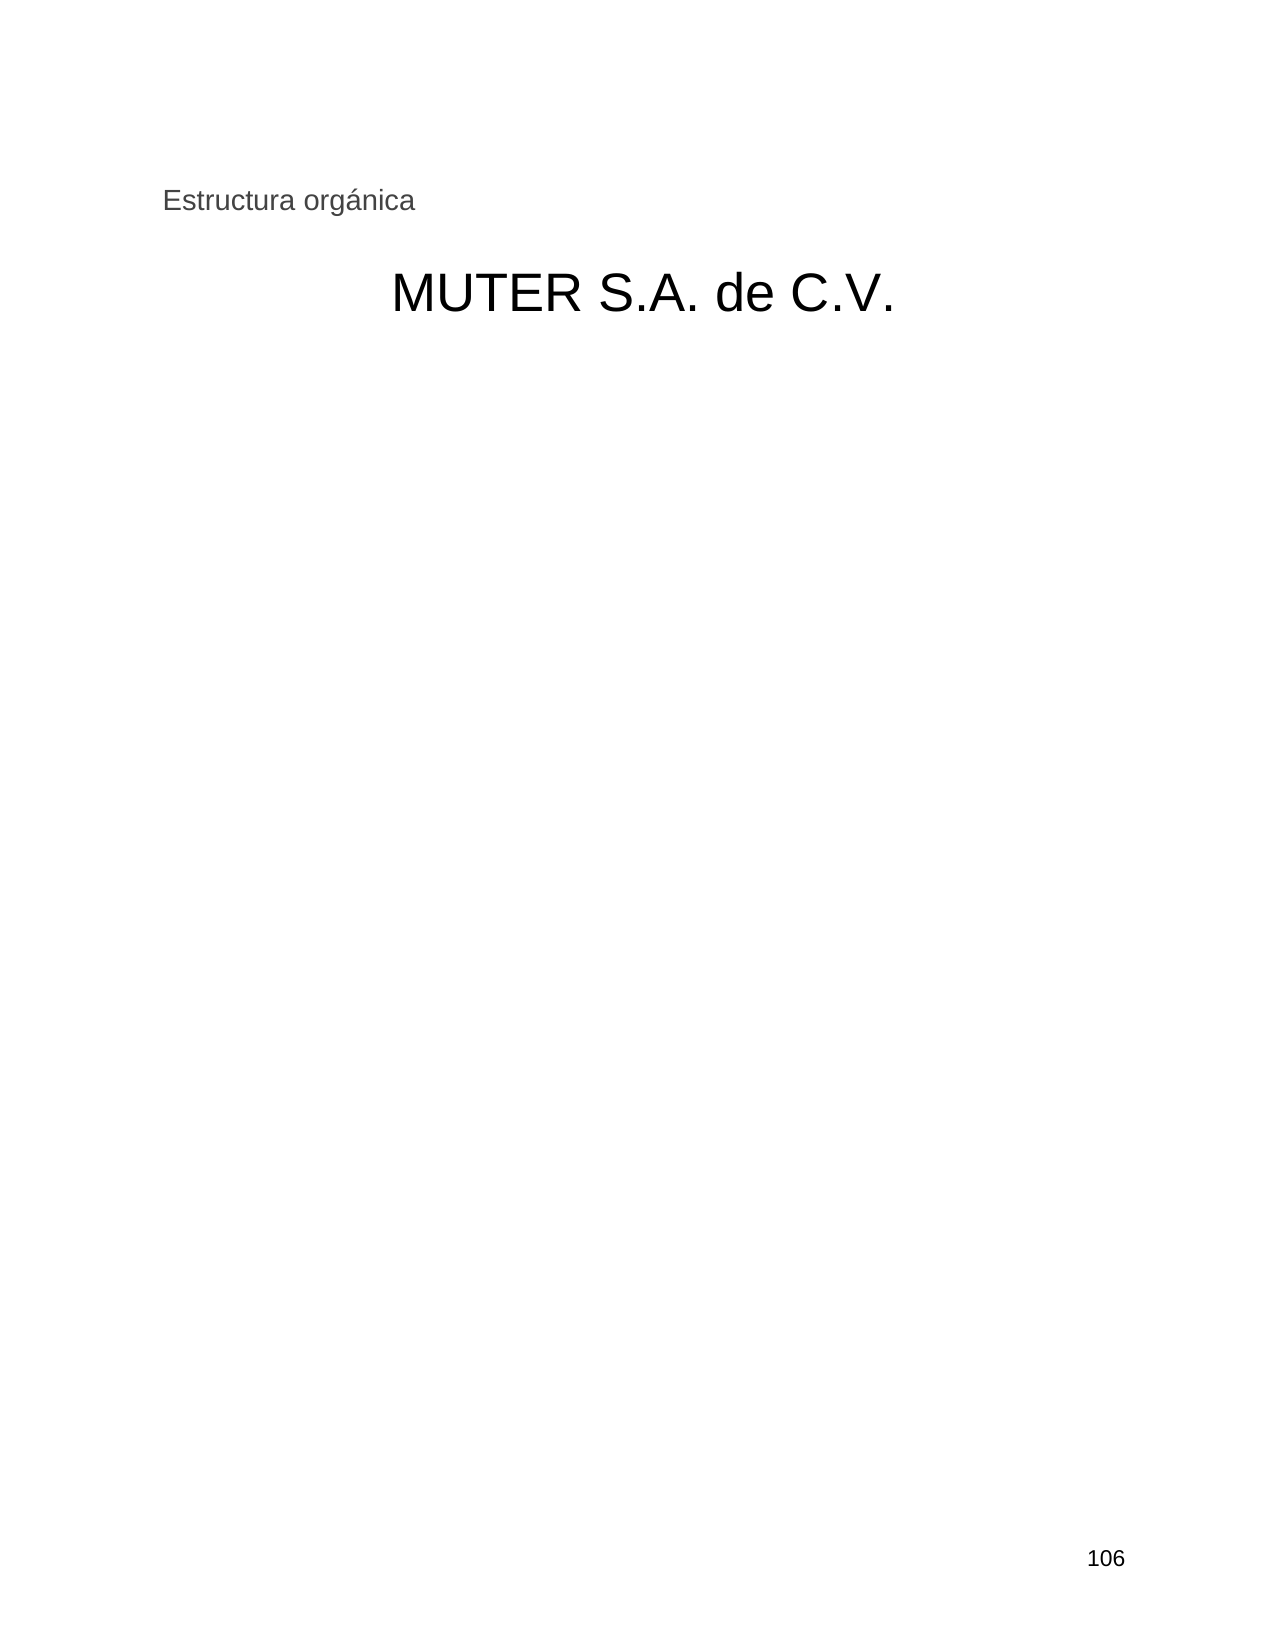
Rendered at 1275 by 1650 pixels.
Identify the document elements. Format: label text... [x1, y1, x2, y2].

title MUTER S.A. de C.V. [162, 260, 1125, 323]
subtitle Estructura orgánica [162, 183, 1125, 217]
